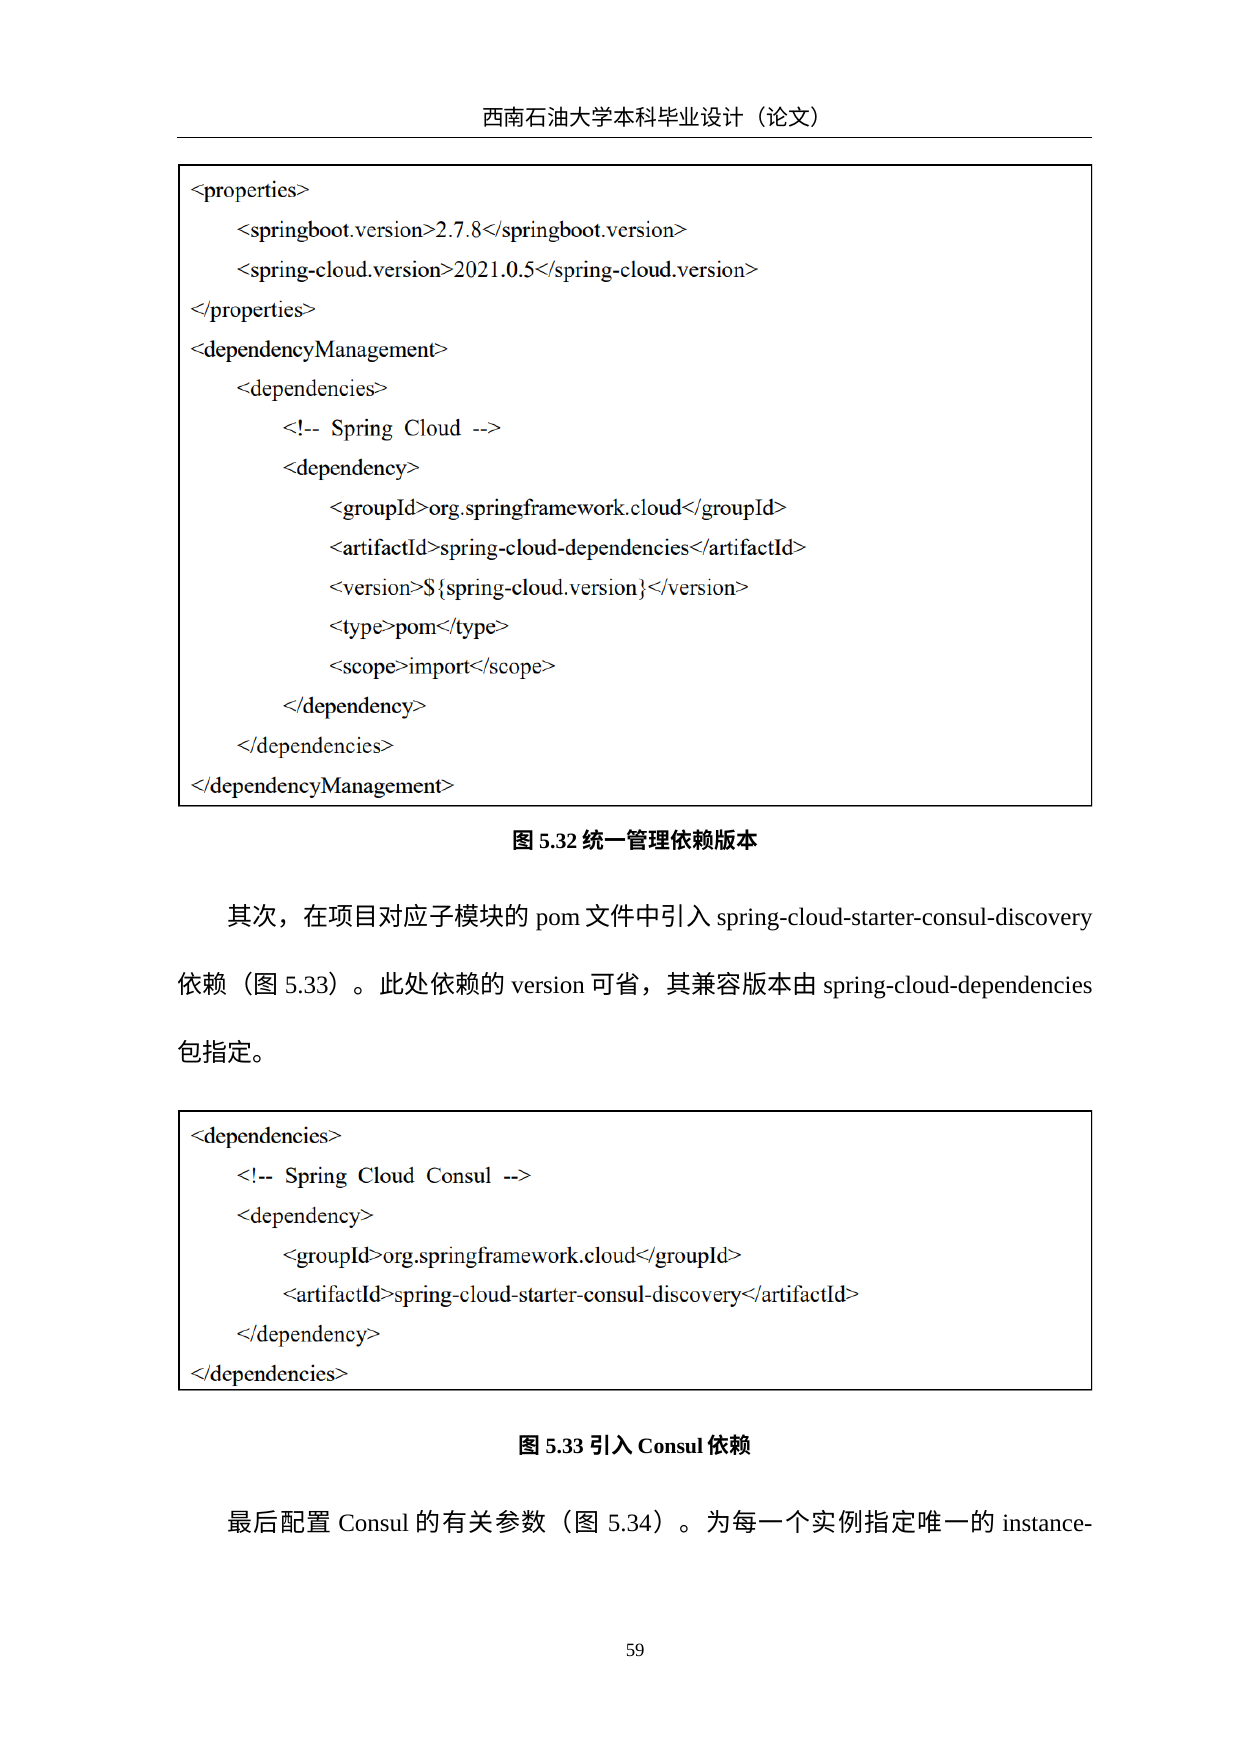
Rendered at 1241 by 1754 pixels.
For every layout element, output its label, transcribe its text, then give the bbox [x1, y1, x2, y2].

picture [177, 163, 1093, 807]
picture [177, 1109, 1093, 1391]
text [177, 1486, 1092, 1554]
